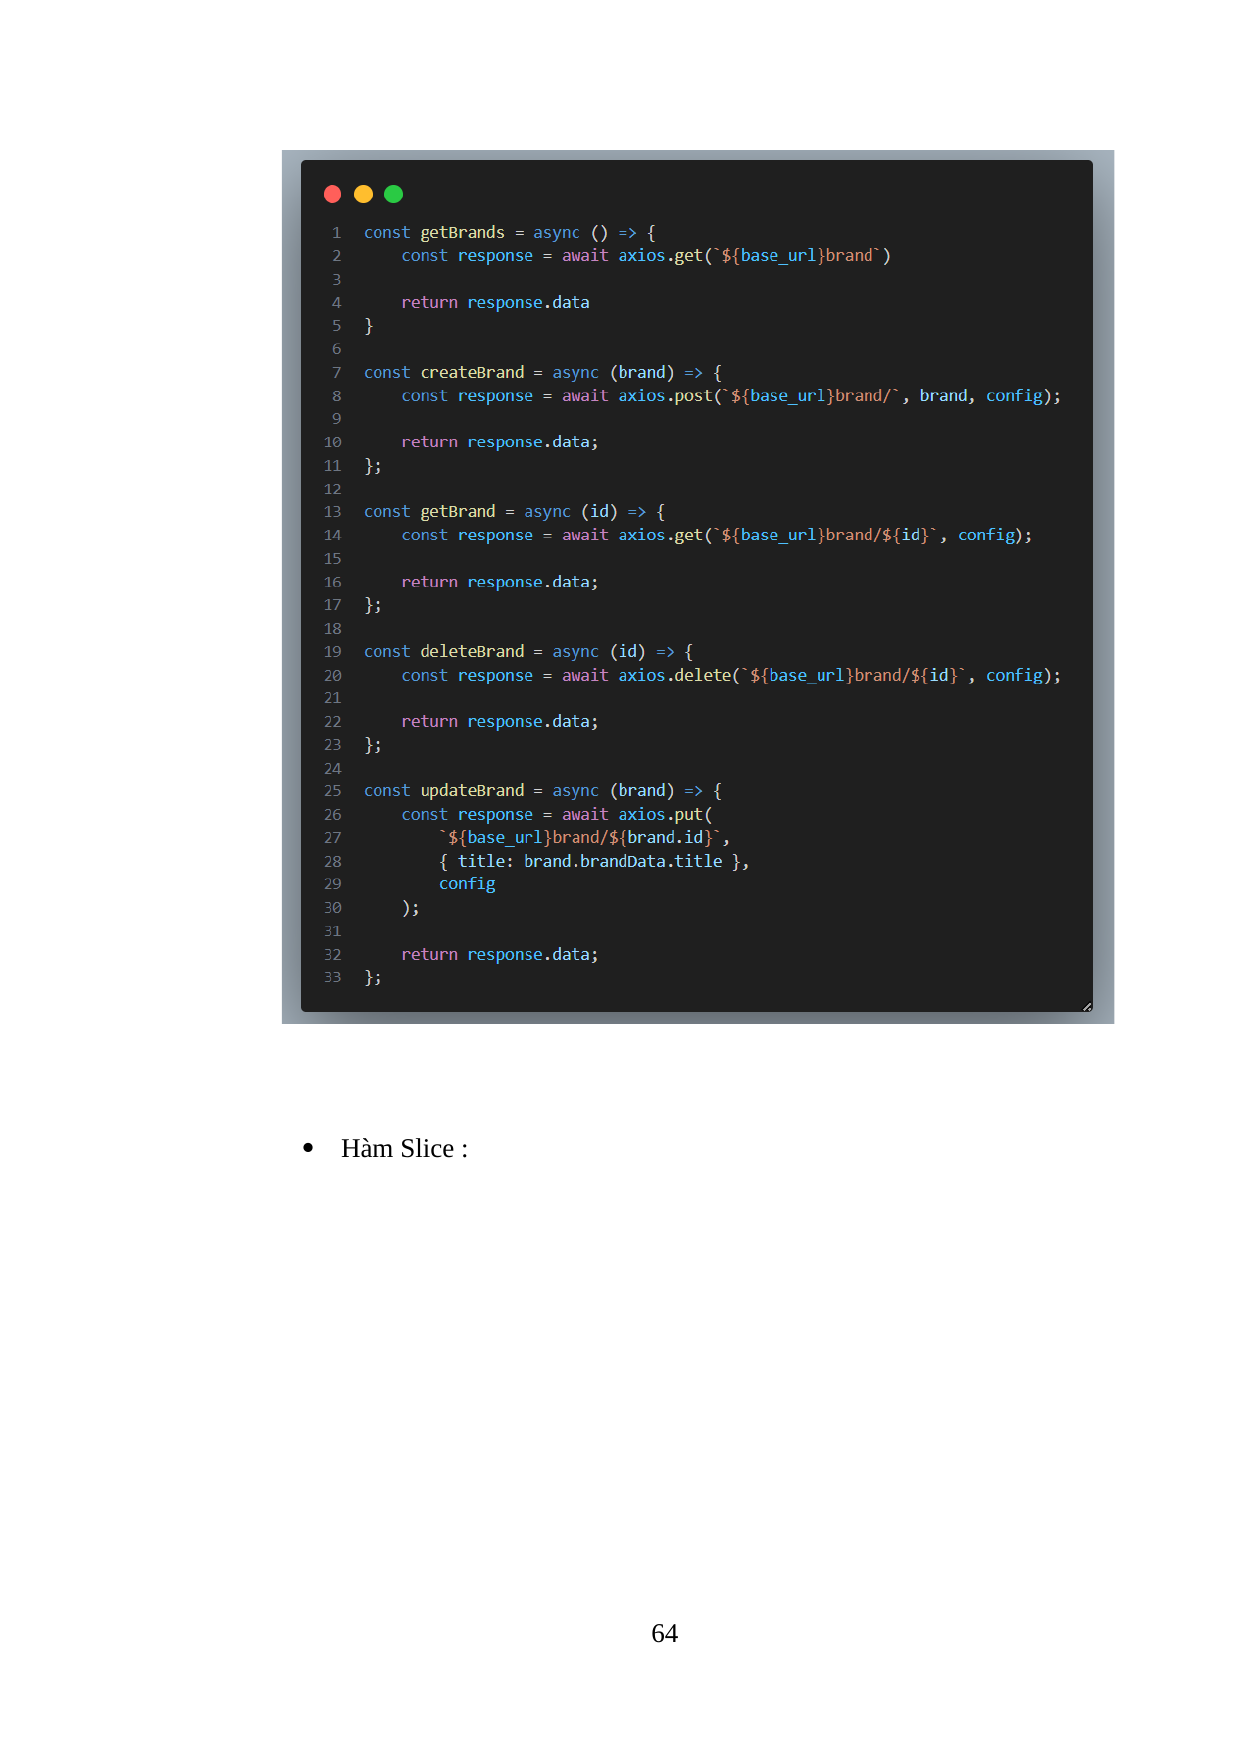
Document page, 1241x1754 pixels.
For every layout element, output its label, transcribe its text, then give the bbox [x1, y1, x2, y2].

list Hàm Slice : [303, 1133, 1122, 1164]
picture [281, 150, 1115, 1024]
